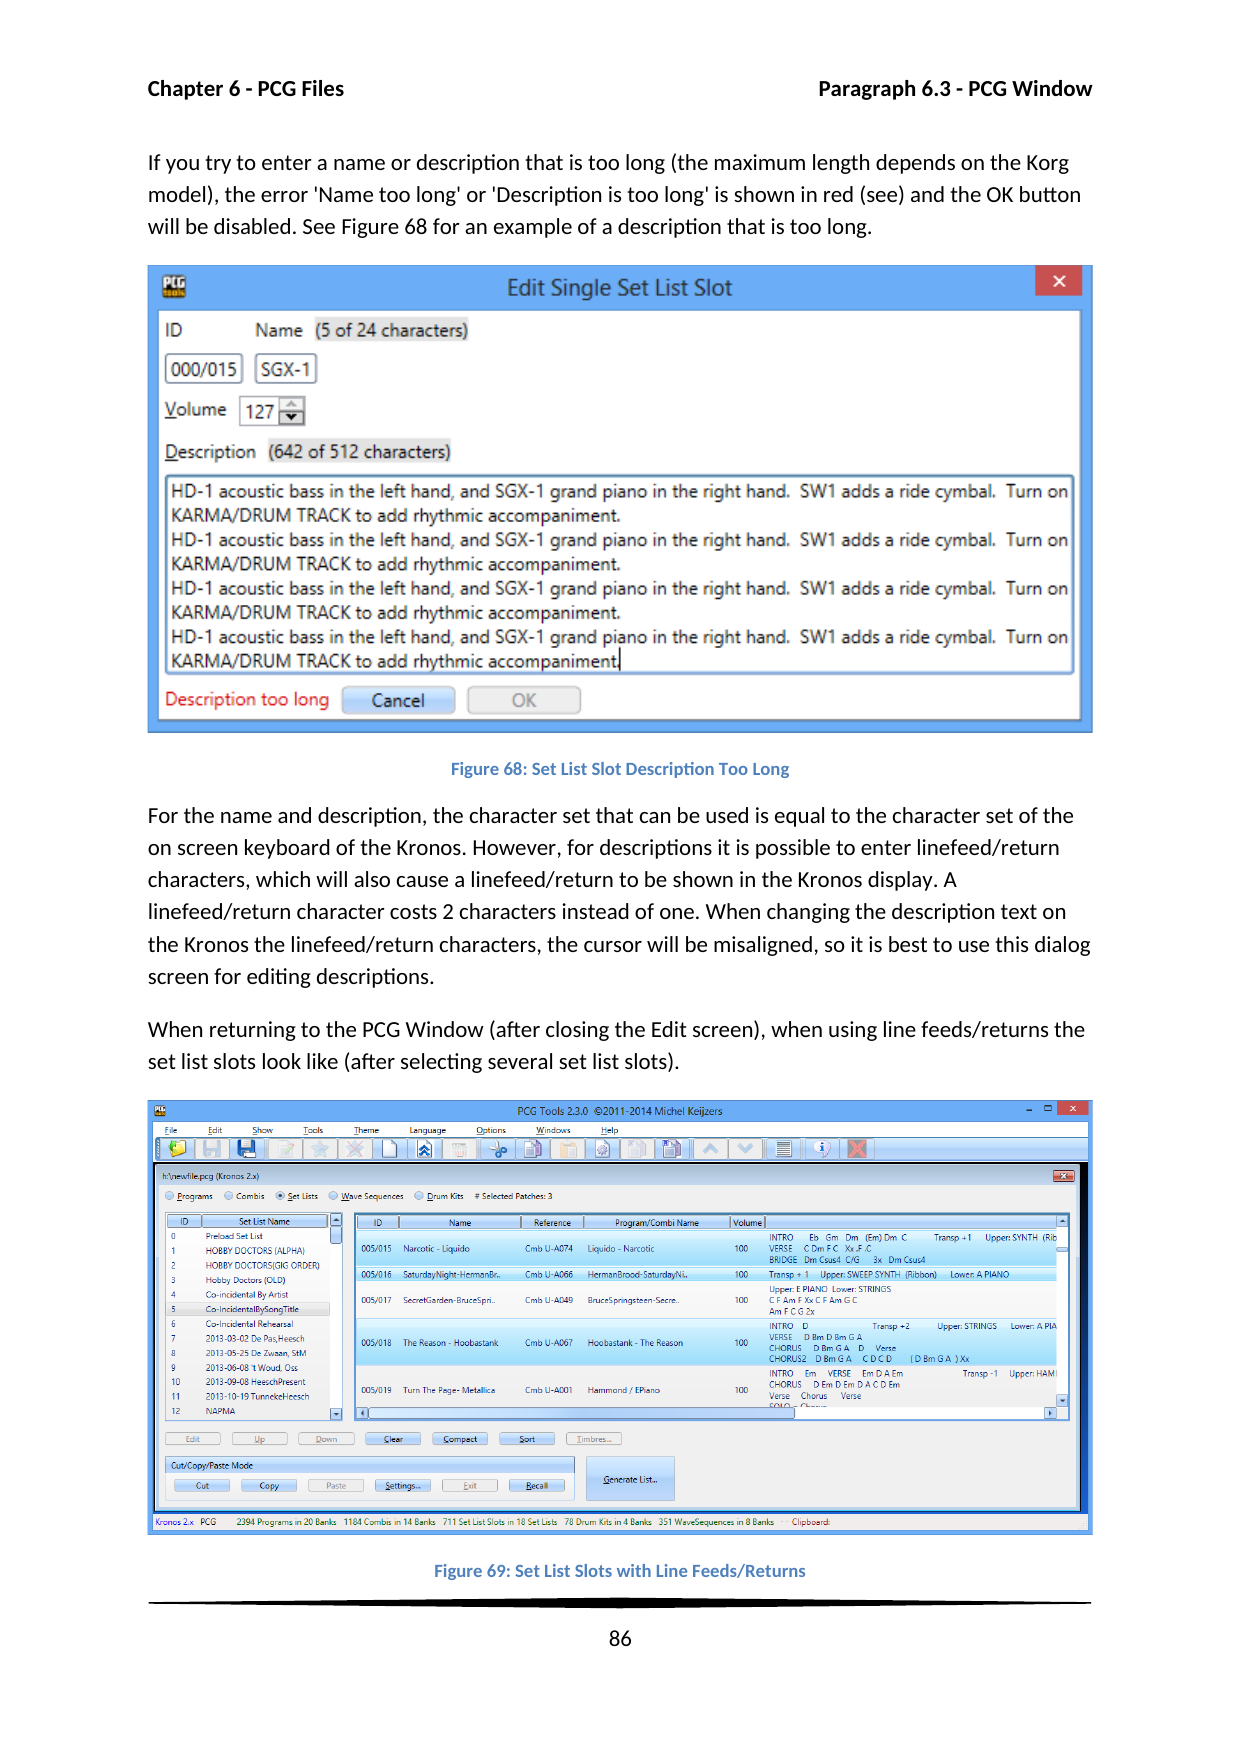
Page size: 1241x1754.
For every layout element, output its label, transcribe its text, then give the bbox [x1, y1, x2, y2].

text When returning to the PCG Window (after closing the Edit screen), when using line feeds/returns the set list slots look like (after selecting several set list slots). [148, 1015, 1093, 1075]
text Figure 69: Set List Slots with Line Feeds/Returns [148, 1560, 1093, 1583]
picture [147, 265, 1093, 733]
text For the name and description, the character set that can be used is equal to the character set of the on screen keyboard of the Kronos. However, for descriptions it is possible to enter linefeed/return characters, which will also cause a linefeed/return to be shown in the Kronos display. A linefeed/return character costs 2 characters instead of one. When changing the description text on the Kronos the linefeed/return characters, the cursor will be misaligned, so it is best to use this dialog screen for editing descriptions. [148, 801, 1093, 990]
picture [147, 1100, 1093, 1535]
text Figure 68: Set List Slot Description Too Long [148, 757, 1093, 780]
text If you try to enter a name or description that is too long (the maximum length depends on the Korg model), the error 'Name too long' or 'Description is too long' is shown in red (see) and the OK button will be disabled. See Figure 68 for an example of a description that is too long. [148, 148, 1093, 240]
